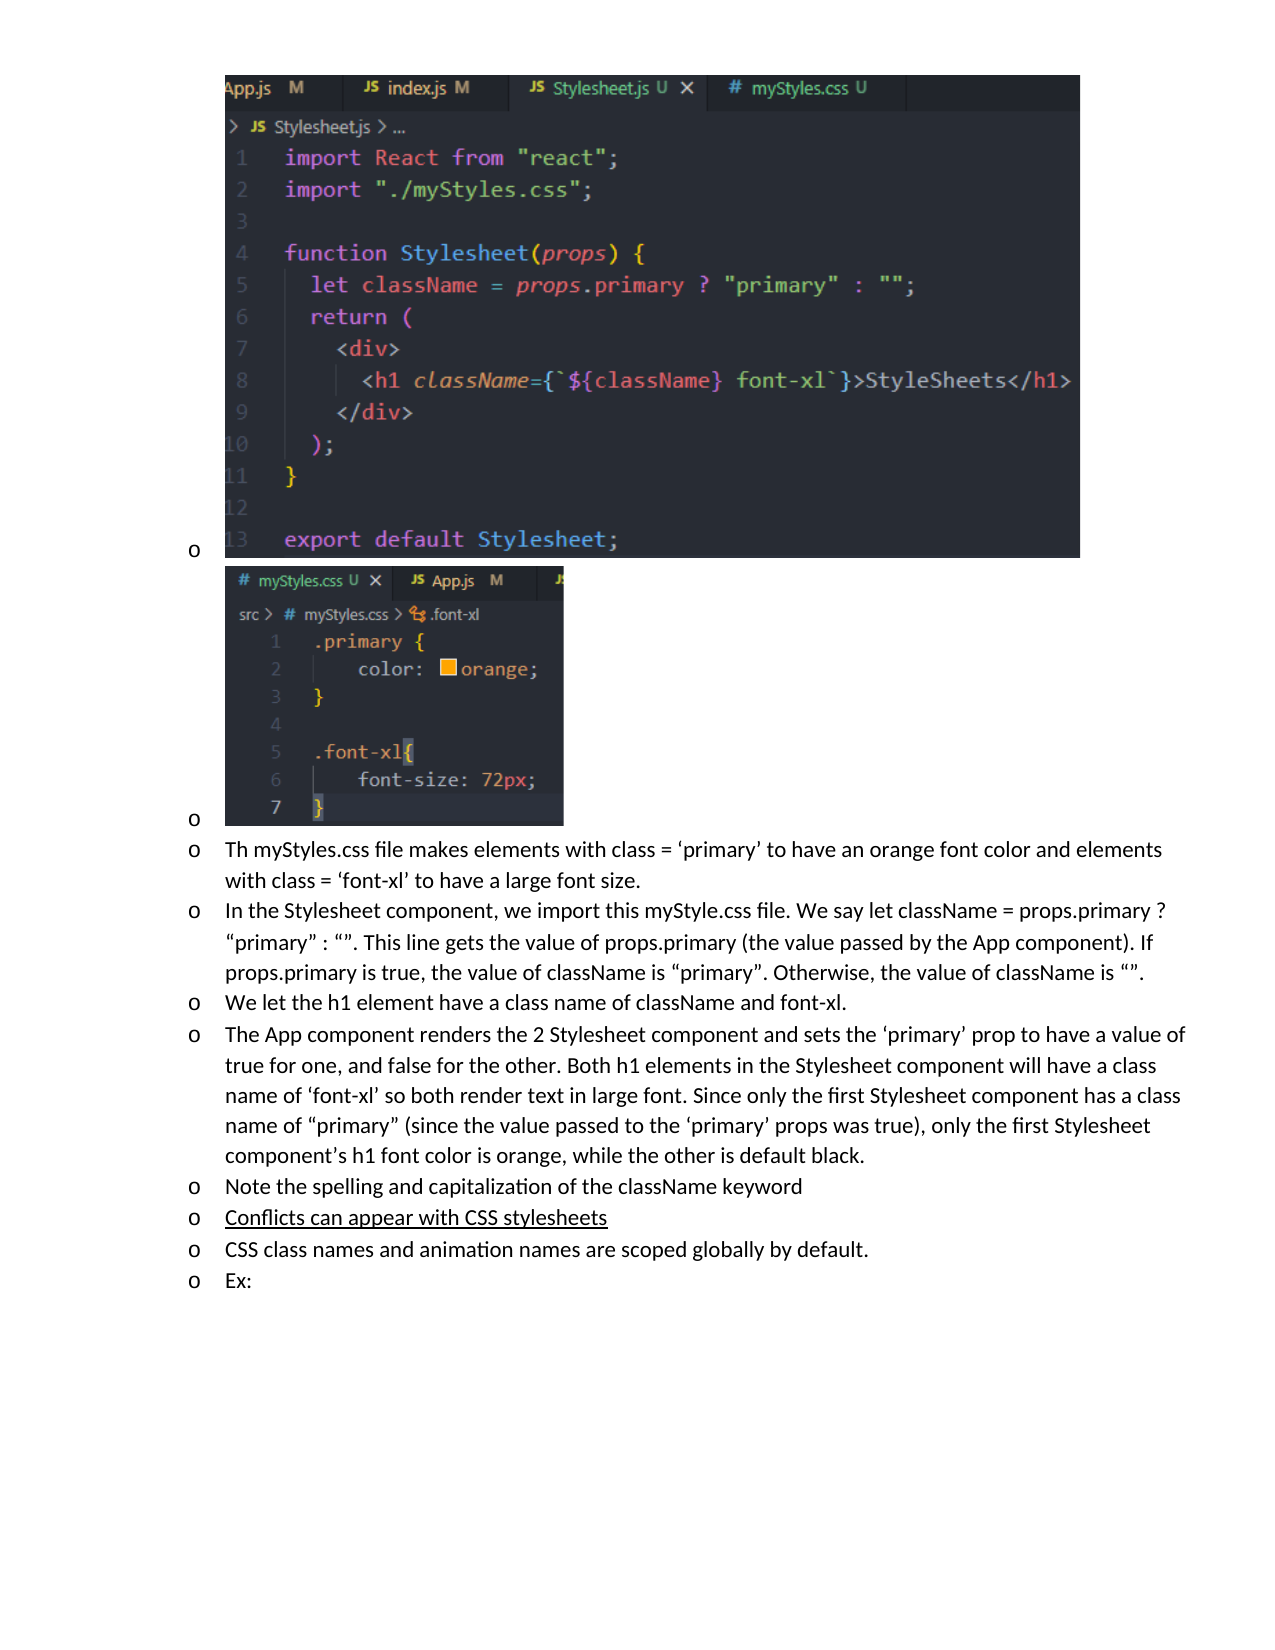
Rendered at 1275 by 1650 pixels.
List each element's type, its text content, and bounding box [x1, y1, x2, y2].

list In the Stylesheet component, we import this myStyle.css file. We say let className = props.primary ? “primary” : “”. This line gets the value of props.primary (the value passed by the App component). If props.primary is true, the value of className is “primary”. Otherwise, the value of className is “”. [187, 896, 1200, 986]
list Conflicts can appear with CSS stylesheets [187, 1203, 1200, 1232]
picture [225, 566, 564, 826]
list The App component renders the 2 Stylesheet component and sets the ‘primary’ prop to have a value of true for one, and false for the other. Both h1 elements in the Stylesheet component will have a class name of ‘font-xl’ so both render text in large font. Since only the first Stylesheet component has a class name of “primary” (since the value passed to the ‘primary’ props was true), only the first Stylesheet component’s h1 font color is orange, while the other is default black. [187, 1020, 1200, 1170]
list Th myStyles.css file makes elements with class = ‘primary’ to have an orange font color and elements with class = ‘font-xl’ to have a large font size. [187, 835, 1200, 894]
picture [225, 75, 1081, 558]
list We let the h1 element have a class name of className and font-xl. [187, 988, 1200, 1017]
list Ex: [187, 1266, 1200, 1295]
list CSS class names and animation names are scoped globally by default. [187, 1235, 1200, 1264]
list Note the spelling and capitalization of the className keyword [187, 1172, 1200, 1201]
